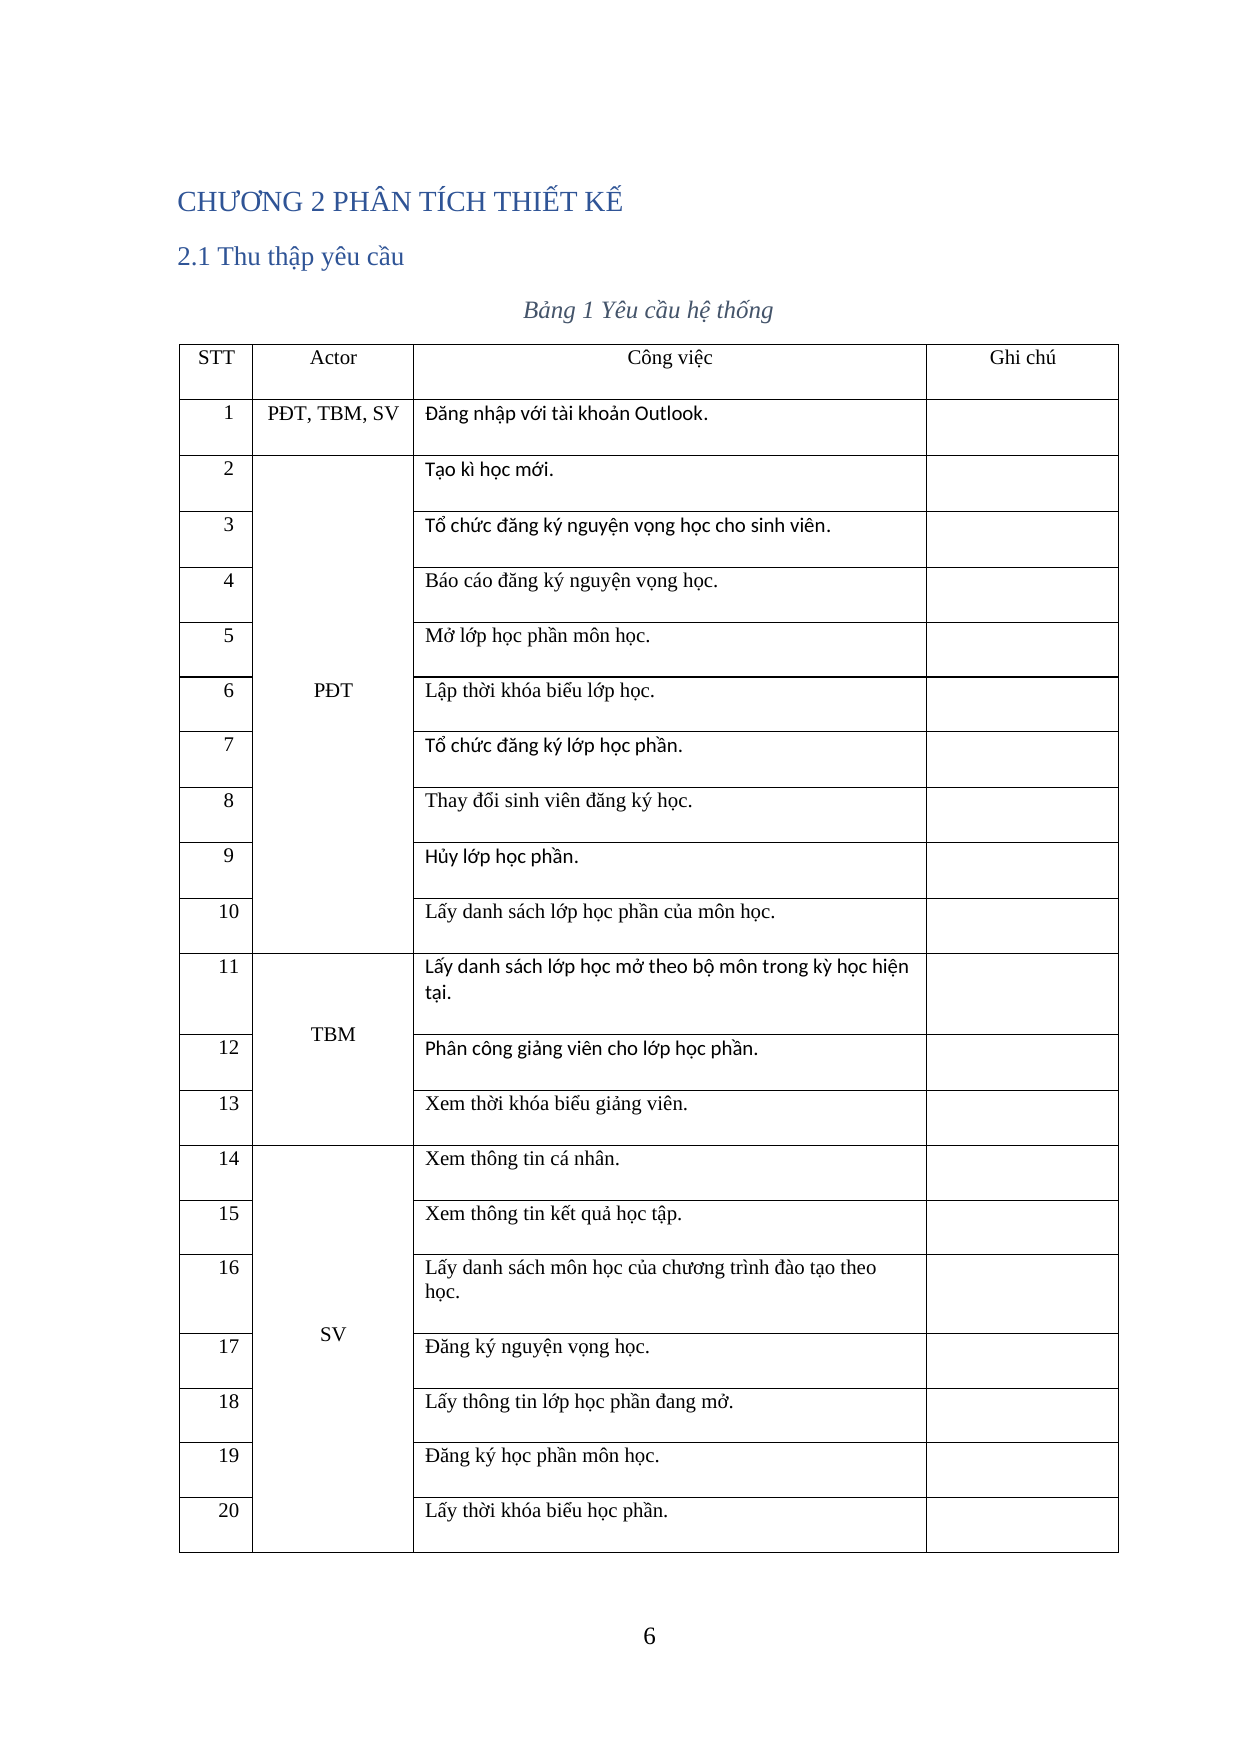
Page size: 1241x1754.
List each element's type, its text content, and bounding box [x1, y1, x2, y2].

table_cell [927, 512, 1118, 567]
table_cell Đăng nhập với tài khoản Outlook. [414, 400, 926, 455]
table_cell Báo cáo đăng ký nguyện vọng học. [414, 568, 926, 622]
table_cell Mở lớp học phần môn học. [414, 623, 926, 676]
table_cell [180, 1389, 252, 1442]
table_cell [180, 400, 252, 455]
text Bảng 1 Yêu cầu hệ thống [177, 295, 1122, 323]
table_cell [180, 1091, 252, 1145]
table_cell [927, 1035, 1118, 1090]
table_cell [927, 788, 1118, 842]
table_cell Xem thời khóa biểu giảng viên. [414, 1091, 926, 1145]
table_cell [180, 954, 252, 1034]
table_cell Lấy danh sách môn học của chương trình đào tạo theo học. [414, 1255, 926, 1333]
subtitle 2.1 Thu thập yêu cầu [177, 240, 1122, 271]
table_cell [180, 1035, 252, 1090]
table_cell [927, 678, 1118, 731]
table_cell Hủy lớp học phần. [414, 843, 926, 898]
table_cell [180, 512, 252, 567]
table_cell Thay đổi sinh viên đăng ký học. [414, 788, 926, 842]
table_cell PĐT, TBM, SV [253, 400, 413, 455]
table_cell [927, 1146, 1118, 1199]
table_cell [927, 1334, 1118, 1388]
table_cell PĐT [253, 456, 413, 953]
table_cell [180, 623, 252, 676]
table_cell [927, 1443, 1118, 1497]
table_cell [180, 1443, 252, 1497]
table_cell [180, 568, 252, 622]
table_cell Tổ chức đăng ký nguyện vọng học cho sinh viên. [414, 512, 926, 567]
table_cell Phân công giảng viên cho lớp học phần. [414, 1035, 926, 1090]
table_cell [927, 1255, 1118, 1333]
table_cell TBM [253, 954, 413, 1145]
table_cell [180, 1201, 252, 1254]
table_cell [180, 843, 252, 898]
table_cell [927, 1498, 1118, 1552]
table_cell [180, 456, 252, 511]
table_cell [180, 1334, 252, 1388]
table_cell [180, 1146, 252, 1199]
table_header Actor [253, 345, 413, 399]
table_cell [927, 623, 1118, 676]
table_cell Tạo kì học mới. [414, 456, 926, 511]
table_cell [180, 899, 252, 953]
table_header Công việc [414, 345, 926, 399]
table_cell [927, 1389, 1118, 1442]
table_cell Tổ chức đăng ký lớp học phần. [414, 732, 926, 787]
table_cell Đăng ký học phần môn học. [414, 1443, 926, 1497]
table_cell [927, 954, 1118, 1034]
table_cell [927, 568, 1118, 622]
table_cell Lấy thời khóa biểu học phần. [414, 1498, 926, 1552]
table_cell [927, 843, 1118, 898]
table_header STT [180, 345, 252, 399]
table_cell Đăng ký nguyện vọng học. [414, 1334, 926, 1388]
table_cell [927, 400, 1118, 455]
table_cell [927, 456, 1118, 511]
table_cell [927, 1201, 1118, 1254]
table_header Ghi chú [927, 345, 1118, 399]
table_cell [927, 732, 1118, 787]
table_cell [180, 1498, 252, 1552]
table_cell Xem thông tin cá nhân. [414, 1146, 926, 1199]
table_cell Lấy thông tin lớp học phần đang mở. [414, 1389, 926, 1442]
table_cell Lấy danh sách lớp học mở theo bộ môn trong kỳ học hiện tại. [414, 954, 926, 1034]
table_cell Lập thời khóa biểu lớp học. [414, 678, 926, 731]
table_cell Xem thông tin kết quả học tập. [414, 1201, 926, 1254]
table_cell [927, 899, 1118, 953]
table_cell [180, 1255, 252, 1333]
subtitle CHƯƠNG 2 PHÂN TÍCH THIẾT KẾ [177, 184, 1122, 218]
table_cell Lấy danh sách lớp học phần của môn học. [414, 899, 926, 953]
table_cell [180, 732, 252, 787]
table_cell [180, 678, 252, 731]
table_cell [927, 1091, 1118, 1145]
table_cell SV [253, 1146, 413, 1552]
table_cell [180, 788, 252, 842]
